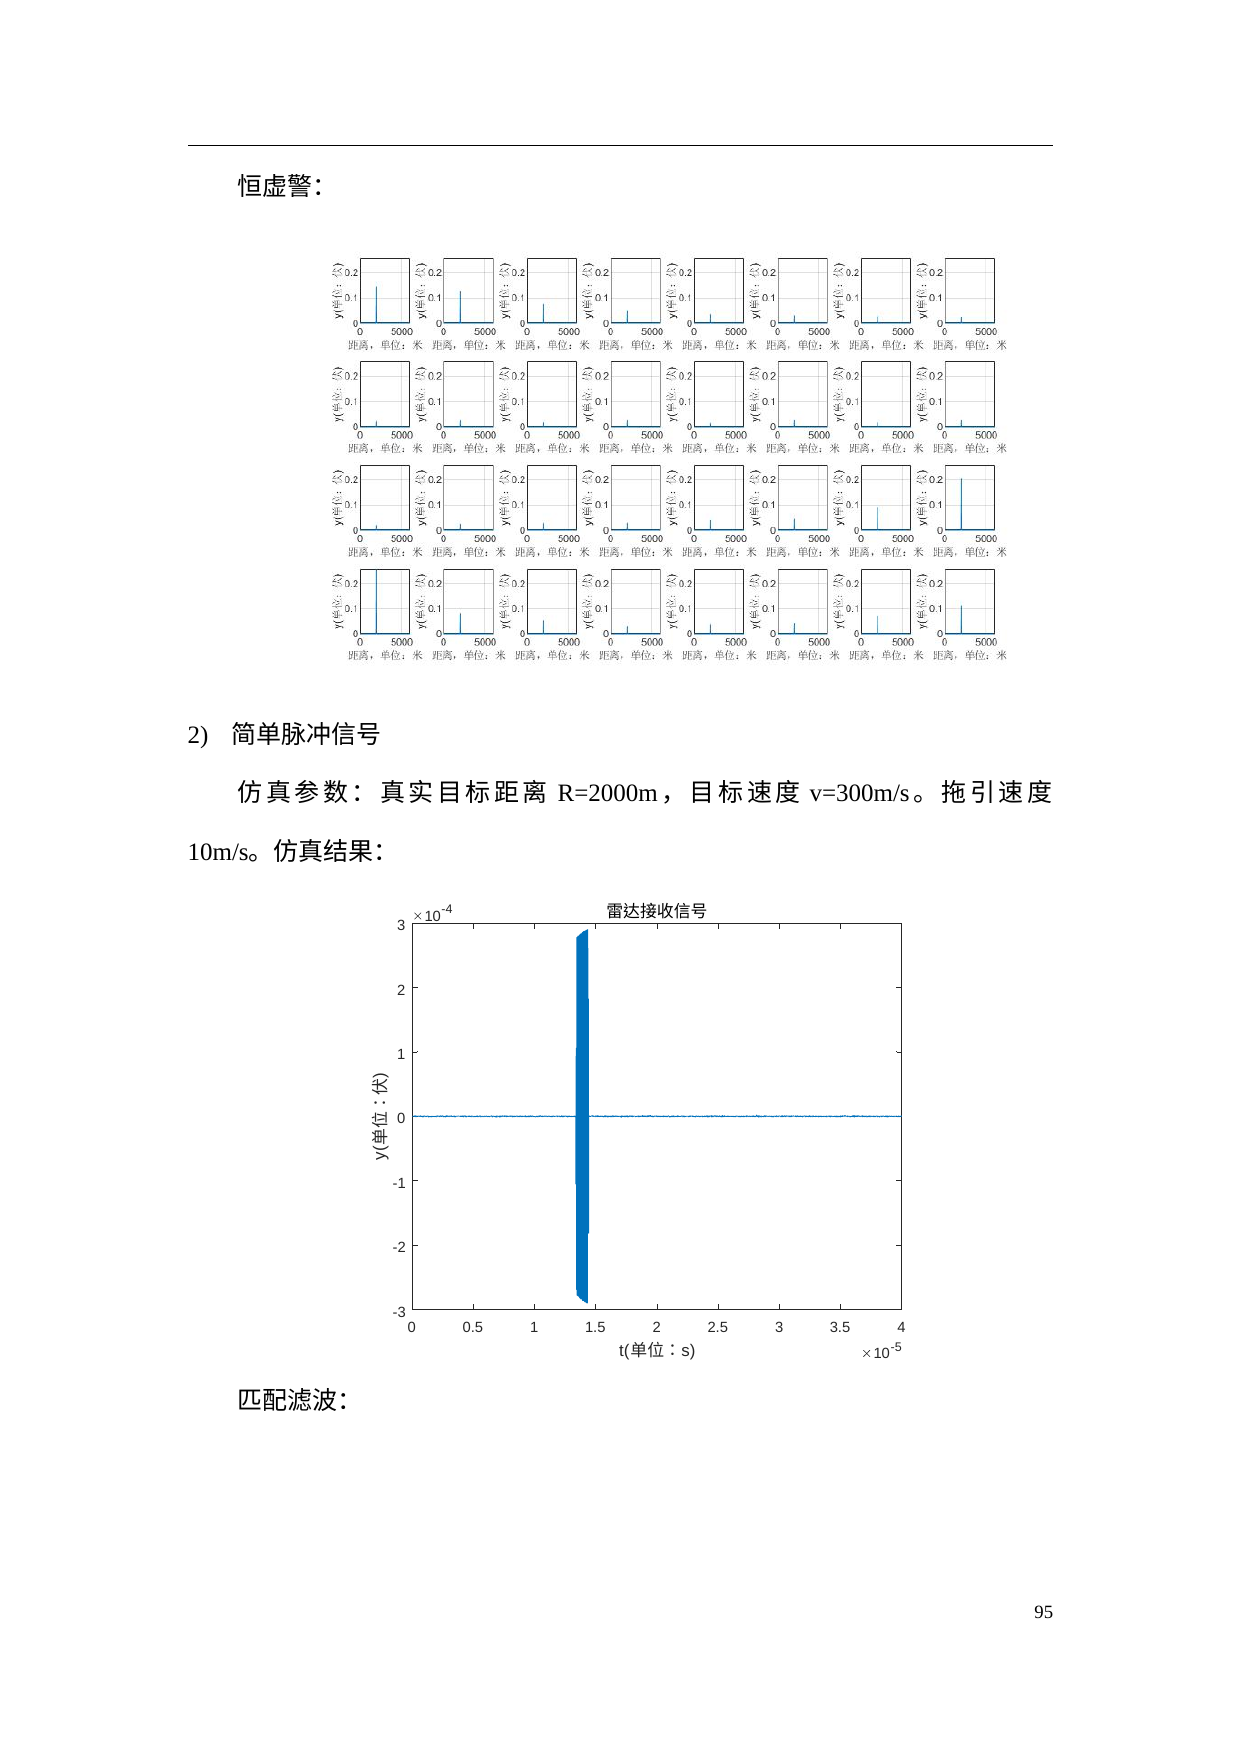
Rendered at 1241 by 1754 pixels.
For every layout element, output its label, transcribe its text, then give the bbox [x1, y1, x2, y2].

text 恒虚警： [187, 164, 1053, 204]
text 仿真参数：真实目标距离R=2000m，目标速度v=300m/s。拖引速度10m/s。仿真结果： [187, 771, 1053, 870]
list 简单脉冲信号 [187, 713, 1053, 753]
picture [237, 222, 1074, 695]
text 匹配滤波： [187, 1379, 1053, 1418]
